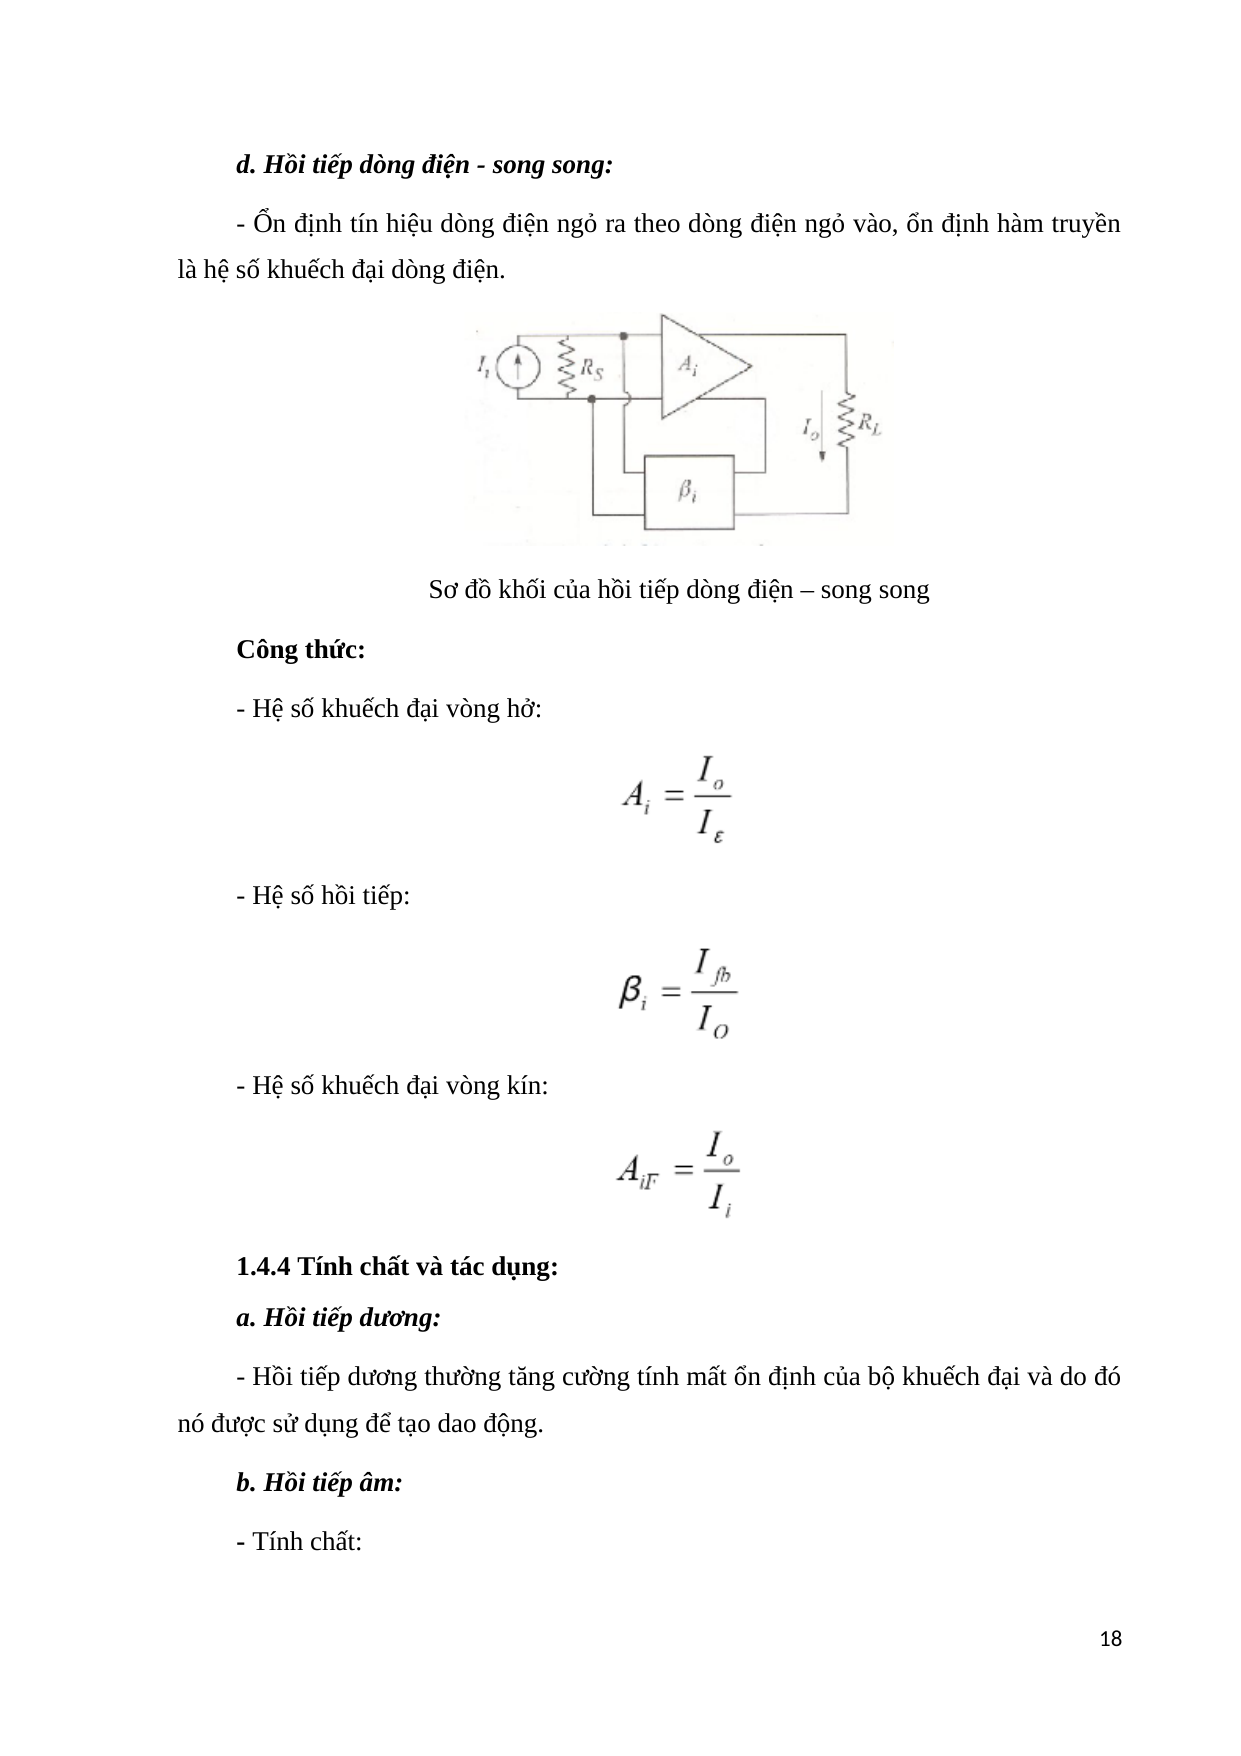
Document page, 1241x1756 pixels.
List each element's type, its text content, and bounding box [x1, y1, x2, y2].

picture [610, 1128, 748, 1223]
text - Hệ số hồi tiếp: [177, 879, 1122, 910]
text - Hệ số khuếch đại vòng kín: [177, 1069, 1122, 1101]
text Công thức: [177, 633, 1122, 664]
picture [464, 312, 894, 546]
picture [610, 938, 748, 1042]
subtitle a. Hồi tiếp dương: [177, 1301, 1122, 1332]
text Sơ đồ khối của hồi tiếp dòng điện – song song [177, 573, 1122, 605]
text - Tính chất: [177, 1525, 1122, 1556]
subtitle b. Hồi tiếp âm: [177, 1466, 1122, 1497]
text - Ổn định tín hiệu dòng điện ngỏ ra theo dòng điện ngỏ vào, ổn định hàm truyền là hệ số khuếch đại dòng điện. [177, 207, 1122, 285]
subtitle 1.4.4 Tính chất và tác dụng: [177, 1250, 1122, 1281]
text - Hồi tiếp dương thường tăng cường tính mất ổn định của bộ khuếch đại và do đó nó được sử dụng để tạo dao động. [177, 1360, 1122, 1438]
picture [610, 751, 748, 851]
text - Hệ số khuếch đại vòng hở: [177, 692, 1122, 723]
subtitle d. Hồi tiếp dòng điện - song song: [177, 148, 1122, 179]
